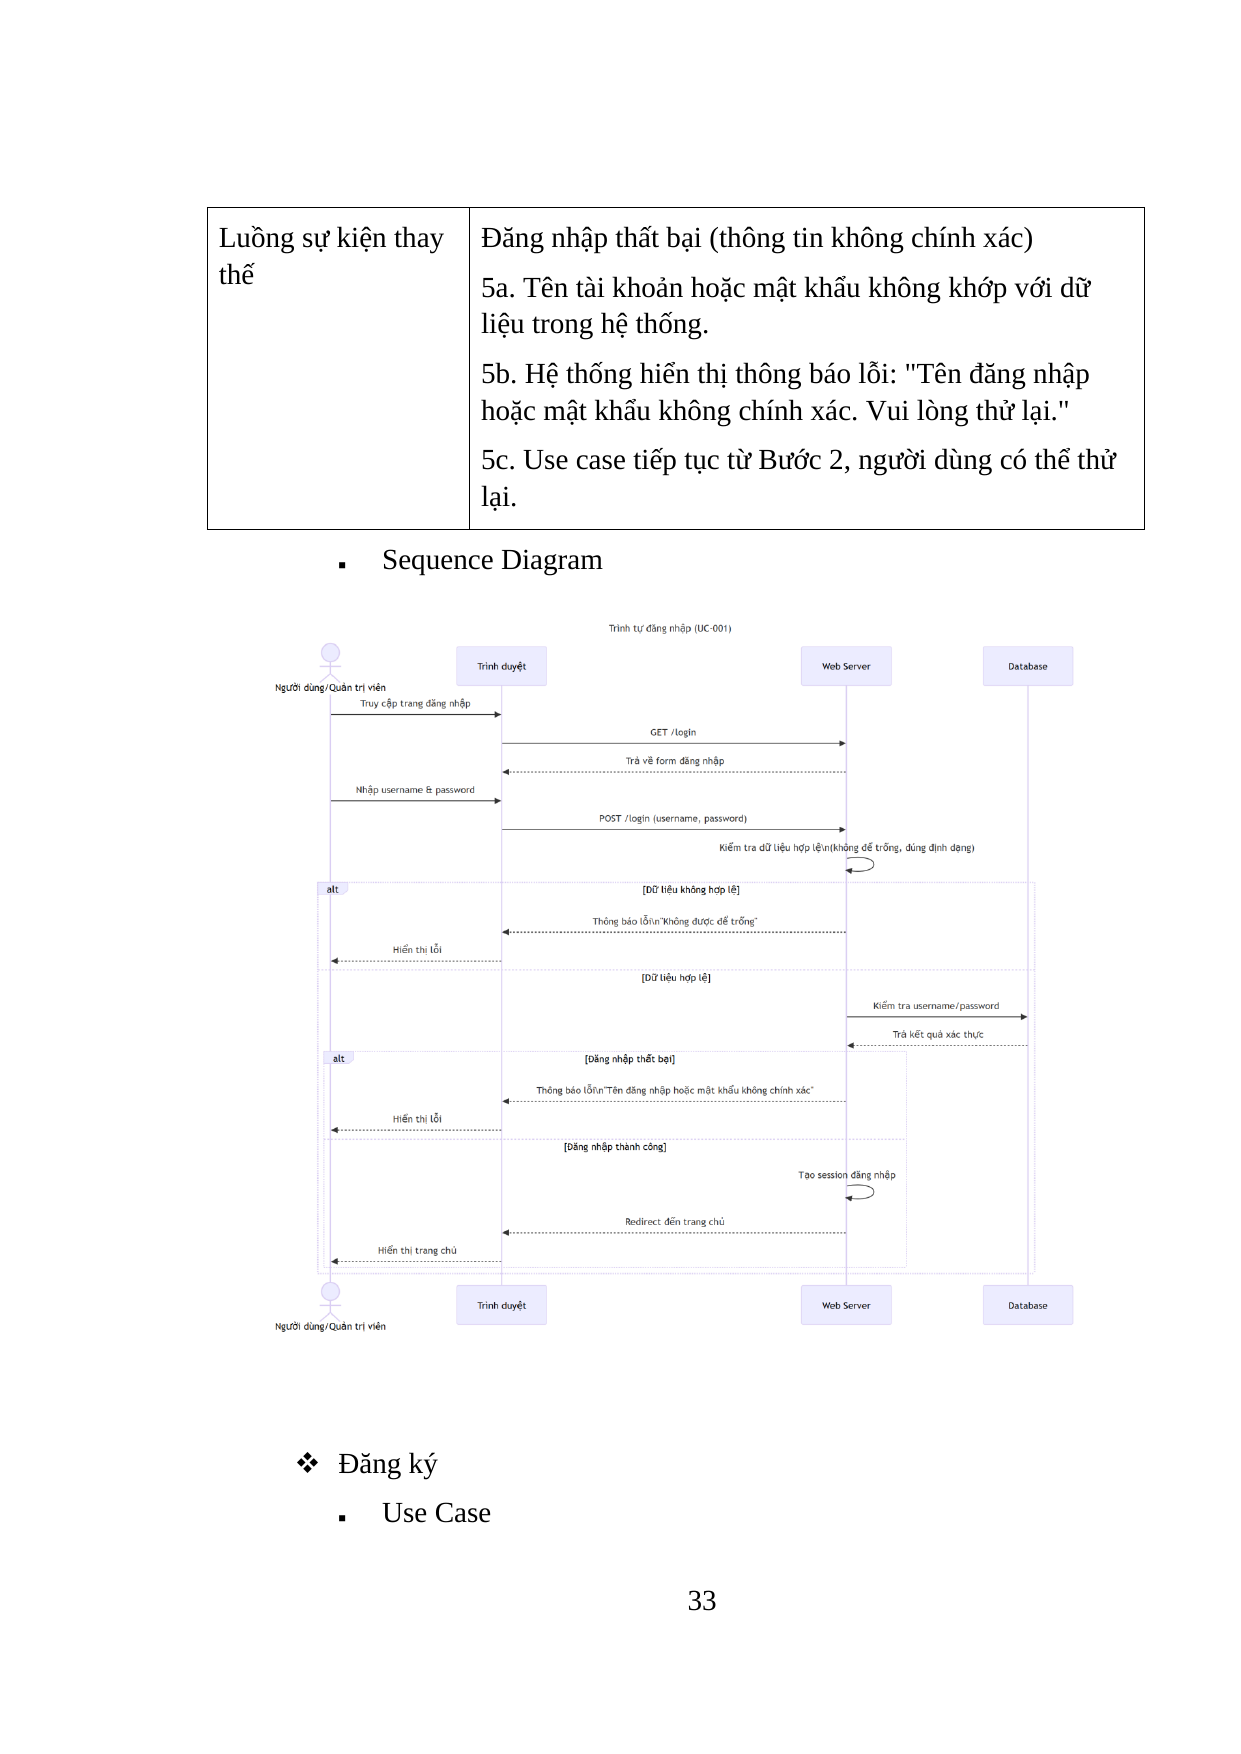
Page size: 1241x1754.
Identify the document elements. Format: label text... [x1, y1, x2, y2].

list Đăng ký [294, 1446, 1122, 1480]
table_cell Đăng nhập thất bại (thông tin không chính xác) 5a. Tên tài khoản hoặc mật khẩu không khớp với dữ liệu trong hệ thống. 5b. Hệ thống hiển thị thông báo lỗi: "Tên đăng nhập hoặc mật khẩu không chính xác. Vui lòng thử lại." 5c. Use case tiếp tục từ Bước 2, người dùng có thể thử lại. [470, 208, 1144, 528]
table_header [207, 591, 1144, 1384]
picture [218, 603, 1134, 1369]
table_cell Luồng sự kiện thay thế [208, 208, 469, 528]
list Use Case [338, 1496, 1122, 1529]
list Sequence Diagram [338, 542, 1122, 576]
